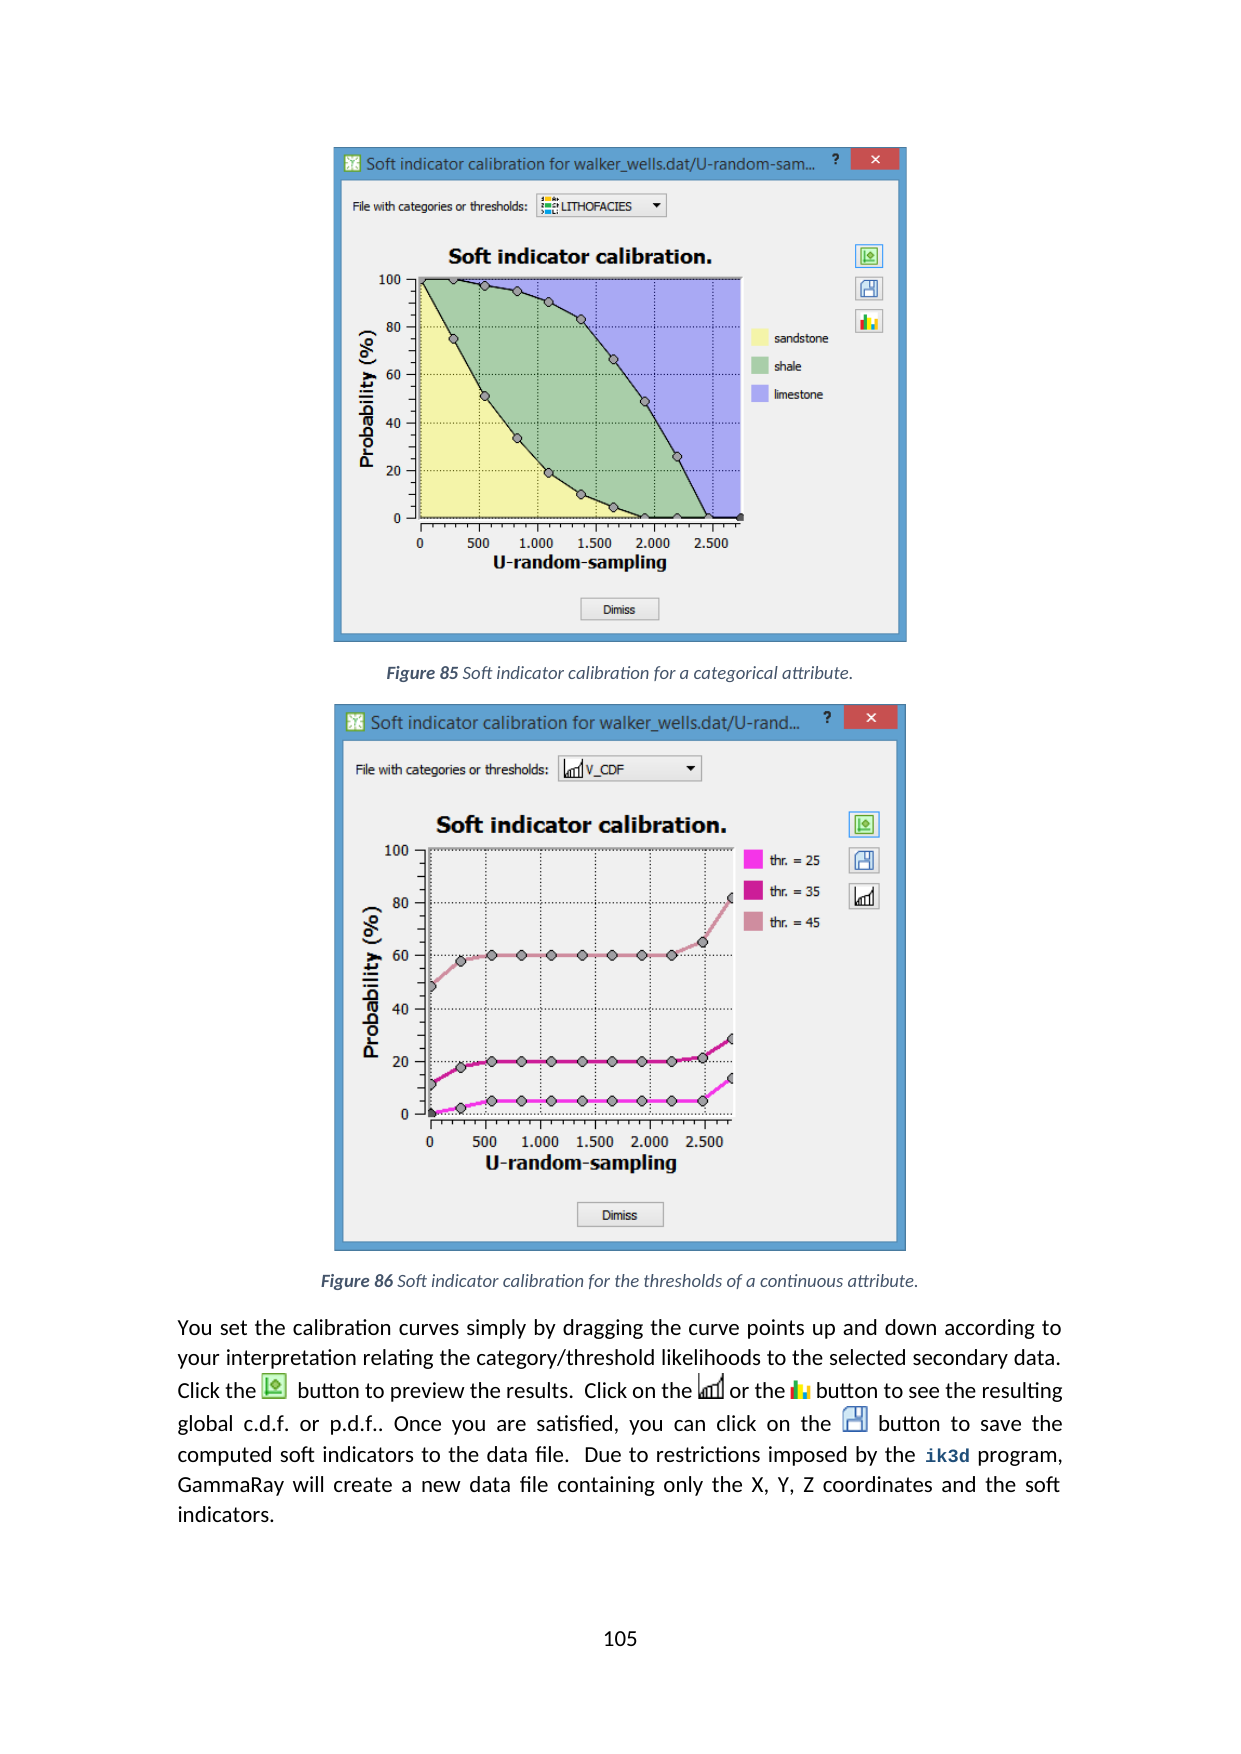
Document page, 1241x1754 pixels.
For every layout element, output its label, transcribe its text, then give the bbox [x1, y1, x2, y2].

picture [333, 147, 907, 642]
picture [790, 1378, 811, 1399]
text You set the calibration curves simply by dragging the curve points up and down according to your interpretation relating the category/threshold likelihoods to the selected secondary data. Click the button to preview the results. Click on the or the button to see the resulting global c.d.f. or p.d.f.. Once you are satisfied, you can click on the button to save the computed soft indicators to the data file. Due to restrictions imposed by the ik3d program, GammaRay will create a new data file containing only the X, Y, Z coordinates and the soft indicators. [177, 1313, 1063, 1528]
picture [334, 704, 906, 1251]
text Figure 86 Soft indicator calibration for the thresholds of a continuous attribute. [177, 1269, 1063, 1292]
picture [261, 1373, 287, 1399]
picture [842, 1406, 868, 1432]
picture [698, 1373, 724, 1399]
text Figure 85 Soft indicator calibration for a categorical attribute. [177, 661, 1063, 684]
